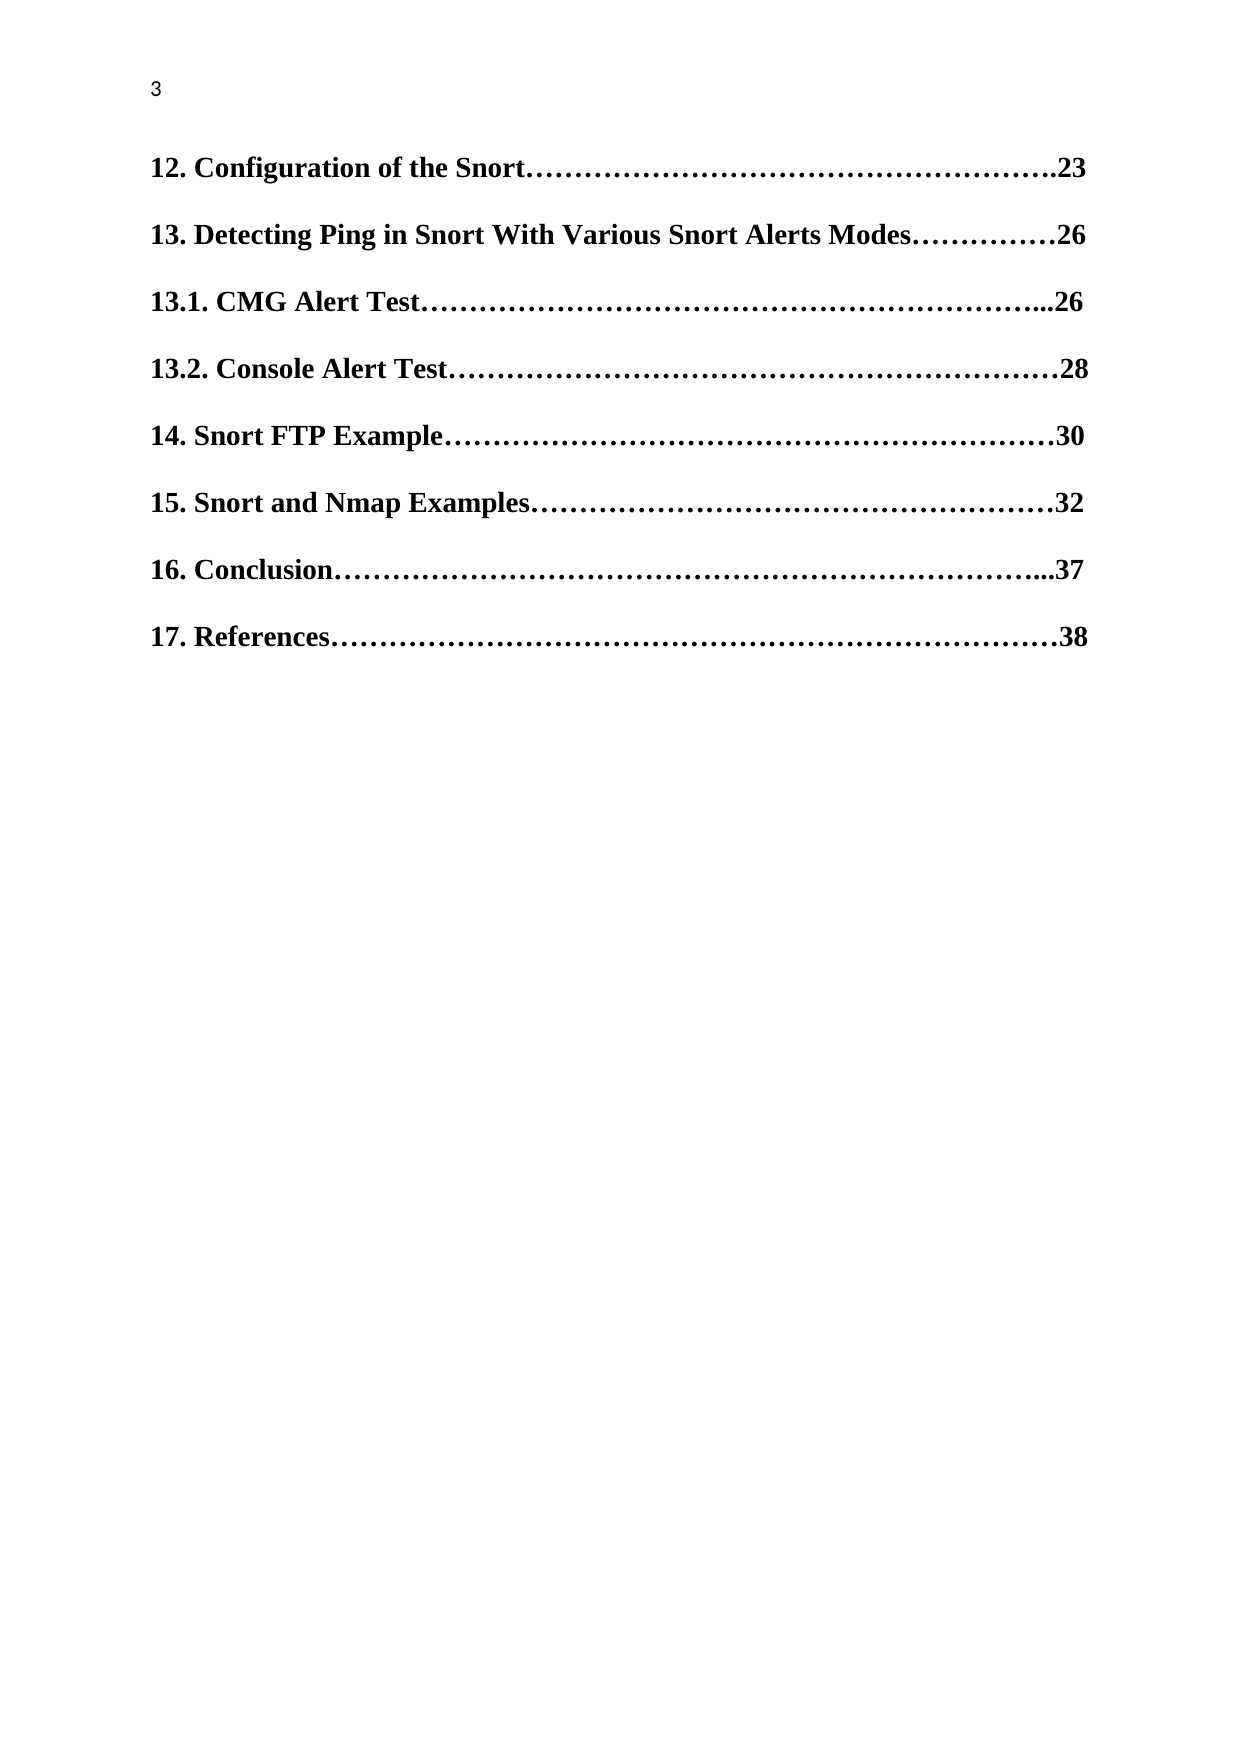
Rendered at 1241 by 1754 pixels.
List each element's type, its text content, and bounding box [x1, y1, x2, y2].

text 15. Snort and Nmap Examples………………………………………………32 [150, 485, 1090, 518]
text 13.2. Console Alert Test………………………………………………………28 [150, 351, 1090, 384]
text 13.1. CMG Alert Test………………………………………………………...26 [150, 284, 1090, 317]
text 13. Detecting Ping in Snort With Various Snort Alerts Modes……………26 [150, 217, 1090, 251]
text 17. References…………………………………………………………………38 [150, 619, 1090, 652]
text 14. Snort FTP Example………………………………………………………30 [150, 418, 1090, 451]
text 12. Configuration of the Snort……………………………………………….23 [150, 150, 1090, 183]
text 16. Conclusion………………………………………………………………...37 [150, 552, 1090, 585]
